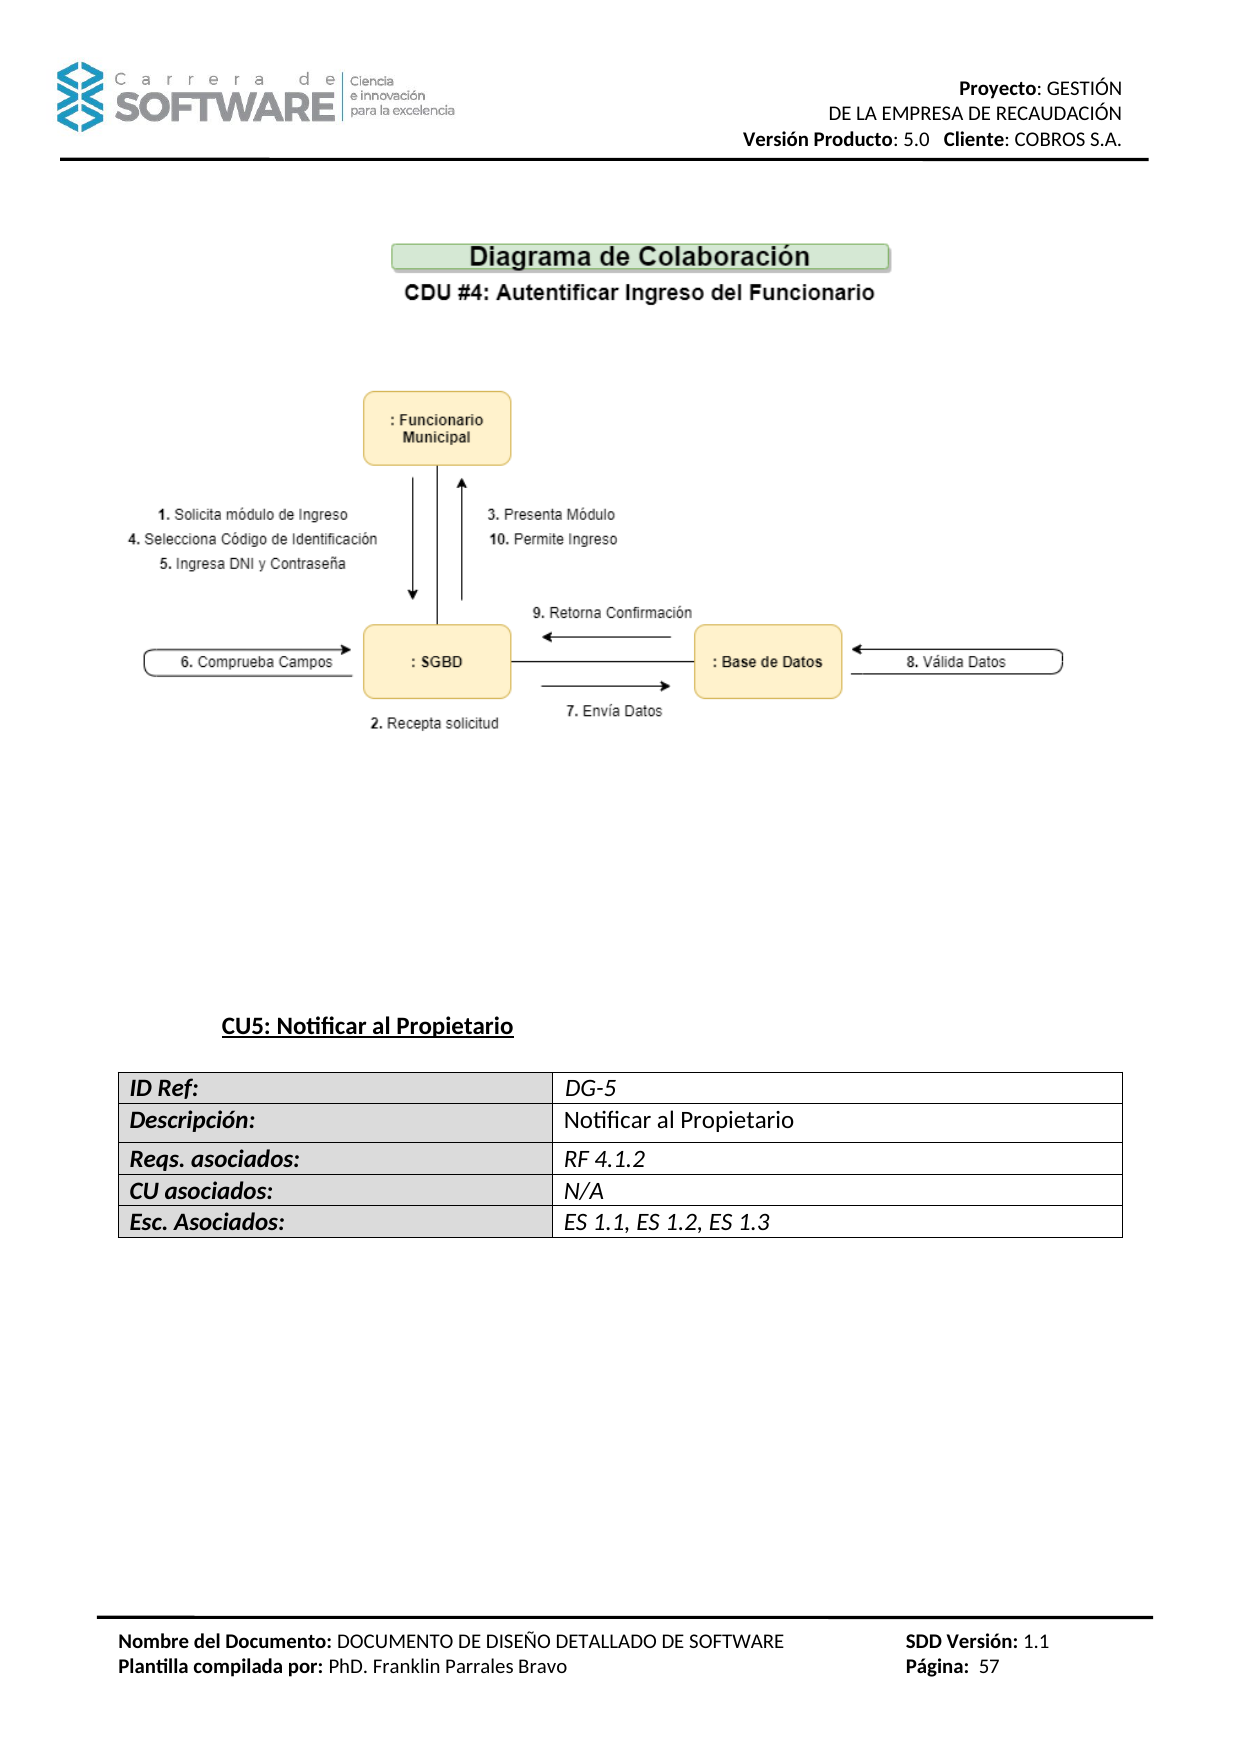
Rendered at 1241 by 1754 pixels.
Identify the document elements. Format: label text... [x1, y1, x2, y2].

table_header DG-5 [553, 1073, 1122, 1103]
table_cell CU asociados: [119, 1175, 552, 1205]
table_header ID Ref: [119, 1073, 552, 1103]
table_cell RF 4.1.2 [553, 1143, 1122, 1174]
table_cell Notificar al Propietario [553, 1104, 1122, 1142]
table_cell Reqs. asociados: [119, 1143, 552, 1174]
picture [118, 241, 1073, 736]
table_cell Descripción: [119, 1104, 552, 1142]
table_cell ES 1.1, ES 1.2, ES 1.3 [553, 1206, 1122, 1237]
picture [46, 46, 461, 154]
table_cell Esc. Asociados: [119, 1206, 552, 1237]
text CU5: Notificar al Propietario [222, 1011, 1122, 1041]
table_cell N/A [553, 1175, 1122, 1205]
